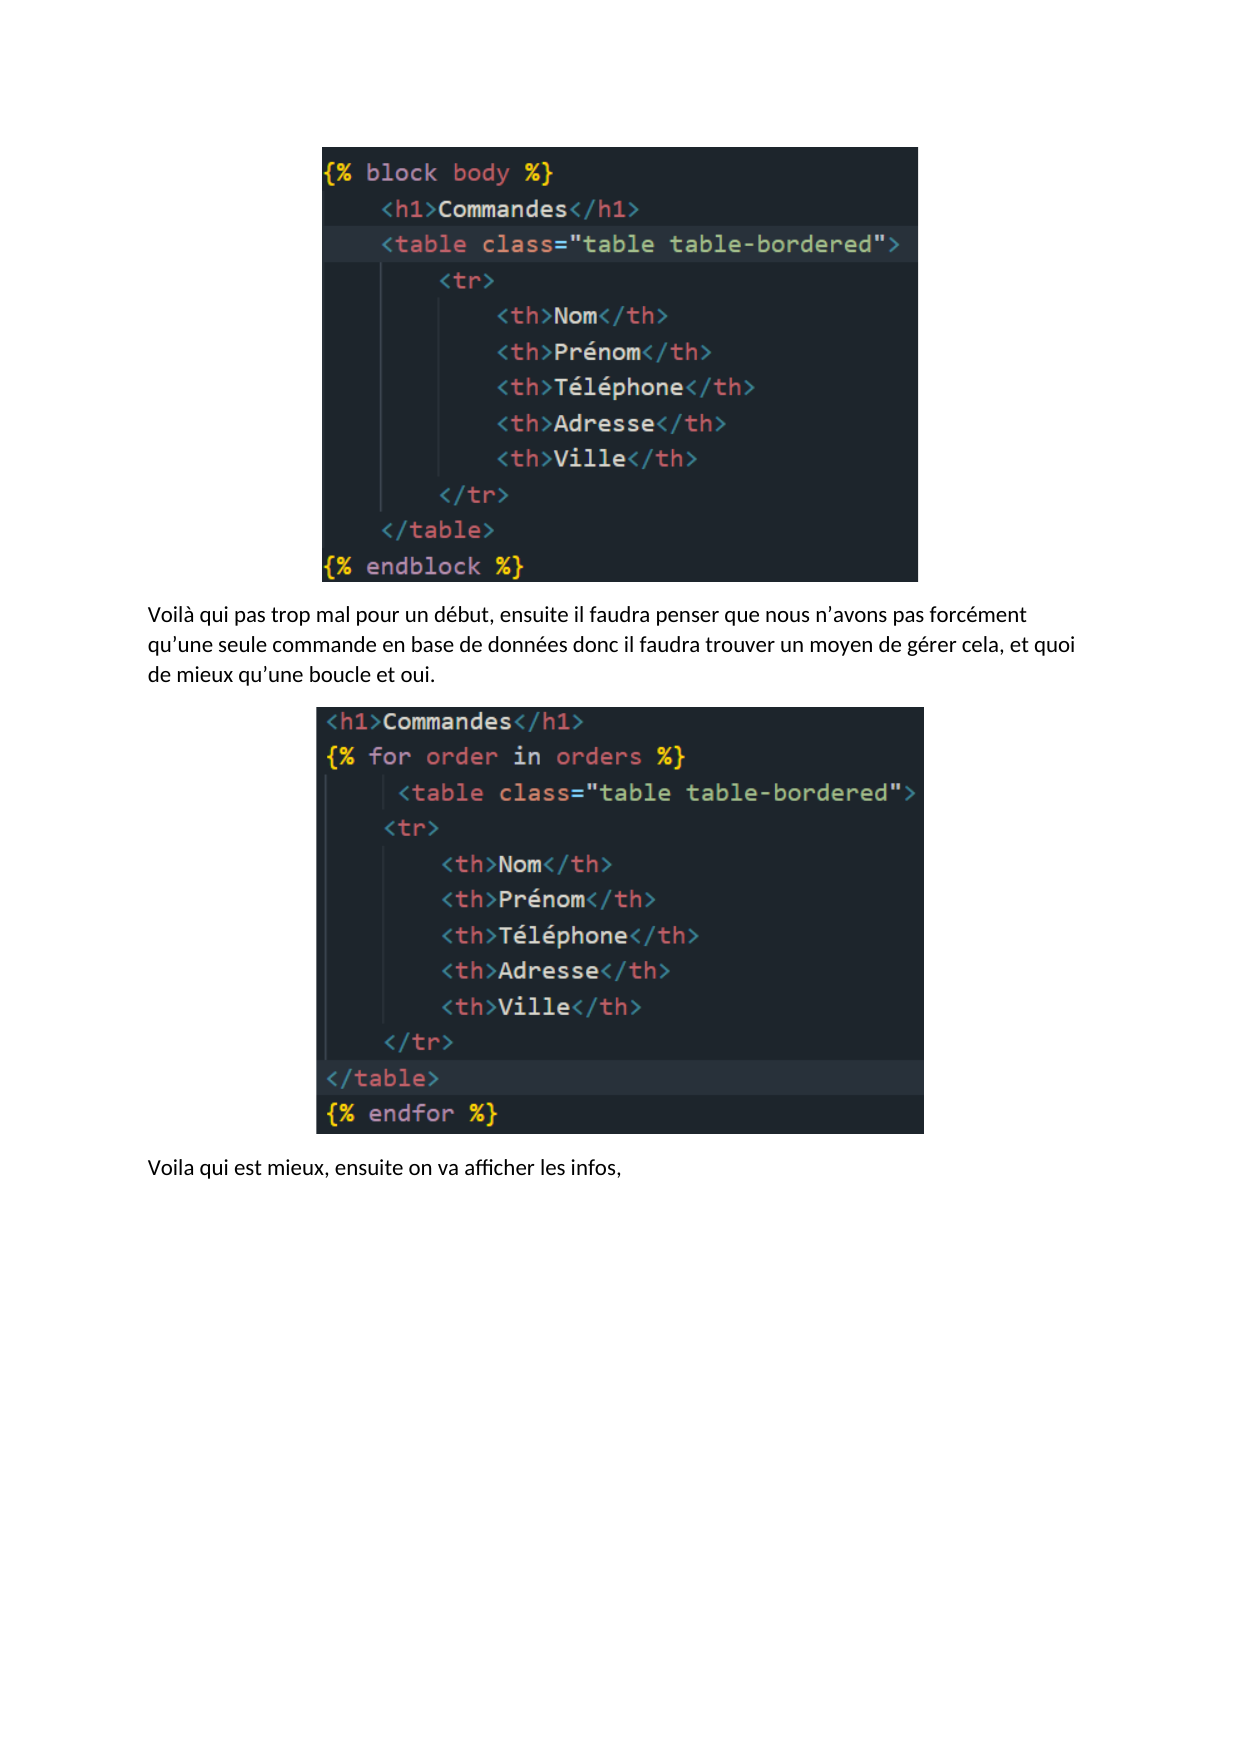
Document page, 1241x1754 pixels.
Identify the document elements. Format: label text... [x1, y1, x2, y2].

text Voilà qui pas trop mal pour un début, ensuite il faudra penser que nous n’avons pas forcément qu’une seule commande en base de données donc il faudra trouver un moyen de gérer cela, et quoi de mieux qu’une boucle et oui. [148, 600, 1093, 689]
picture [316, 707, 924, 1134]
text Voila qui est mieux, ensuite on va afficher les infos, [148, 1153, 1093, 1181]
picture [322, 147, 919, 582]
